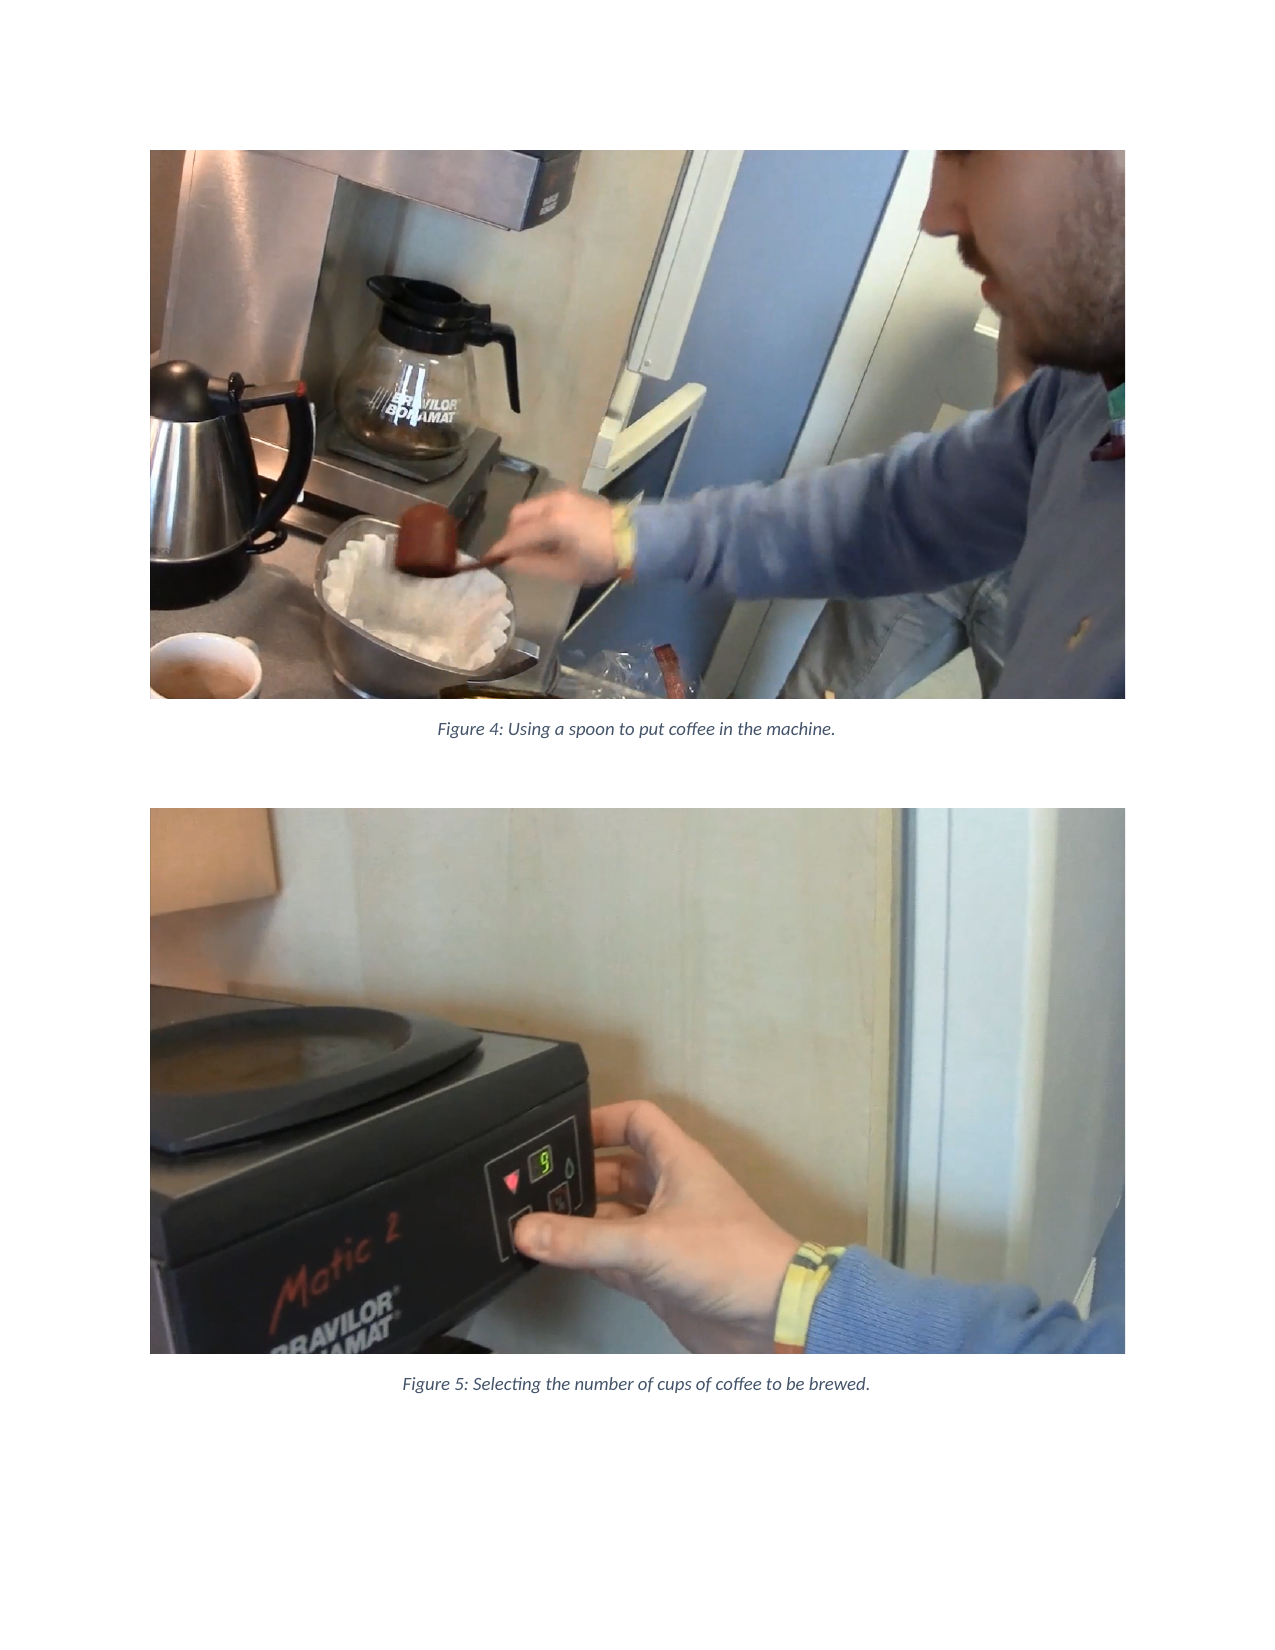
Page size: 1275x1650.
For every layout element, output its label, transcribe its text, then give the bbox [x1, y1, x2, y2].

text Figure 4: Using a spoon to put coffee in the machine. [150, 718, 1125, 741]
picture [150, 150, 1125, 699]
text Figure 5: Selecting the number of cups of coffee to be brewed. [150, 1372, 1125, 1395]
picture [150, 808, 1125, 1354]
